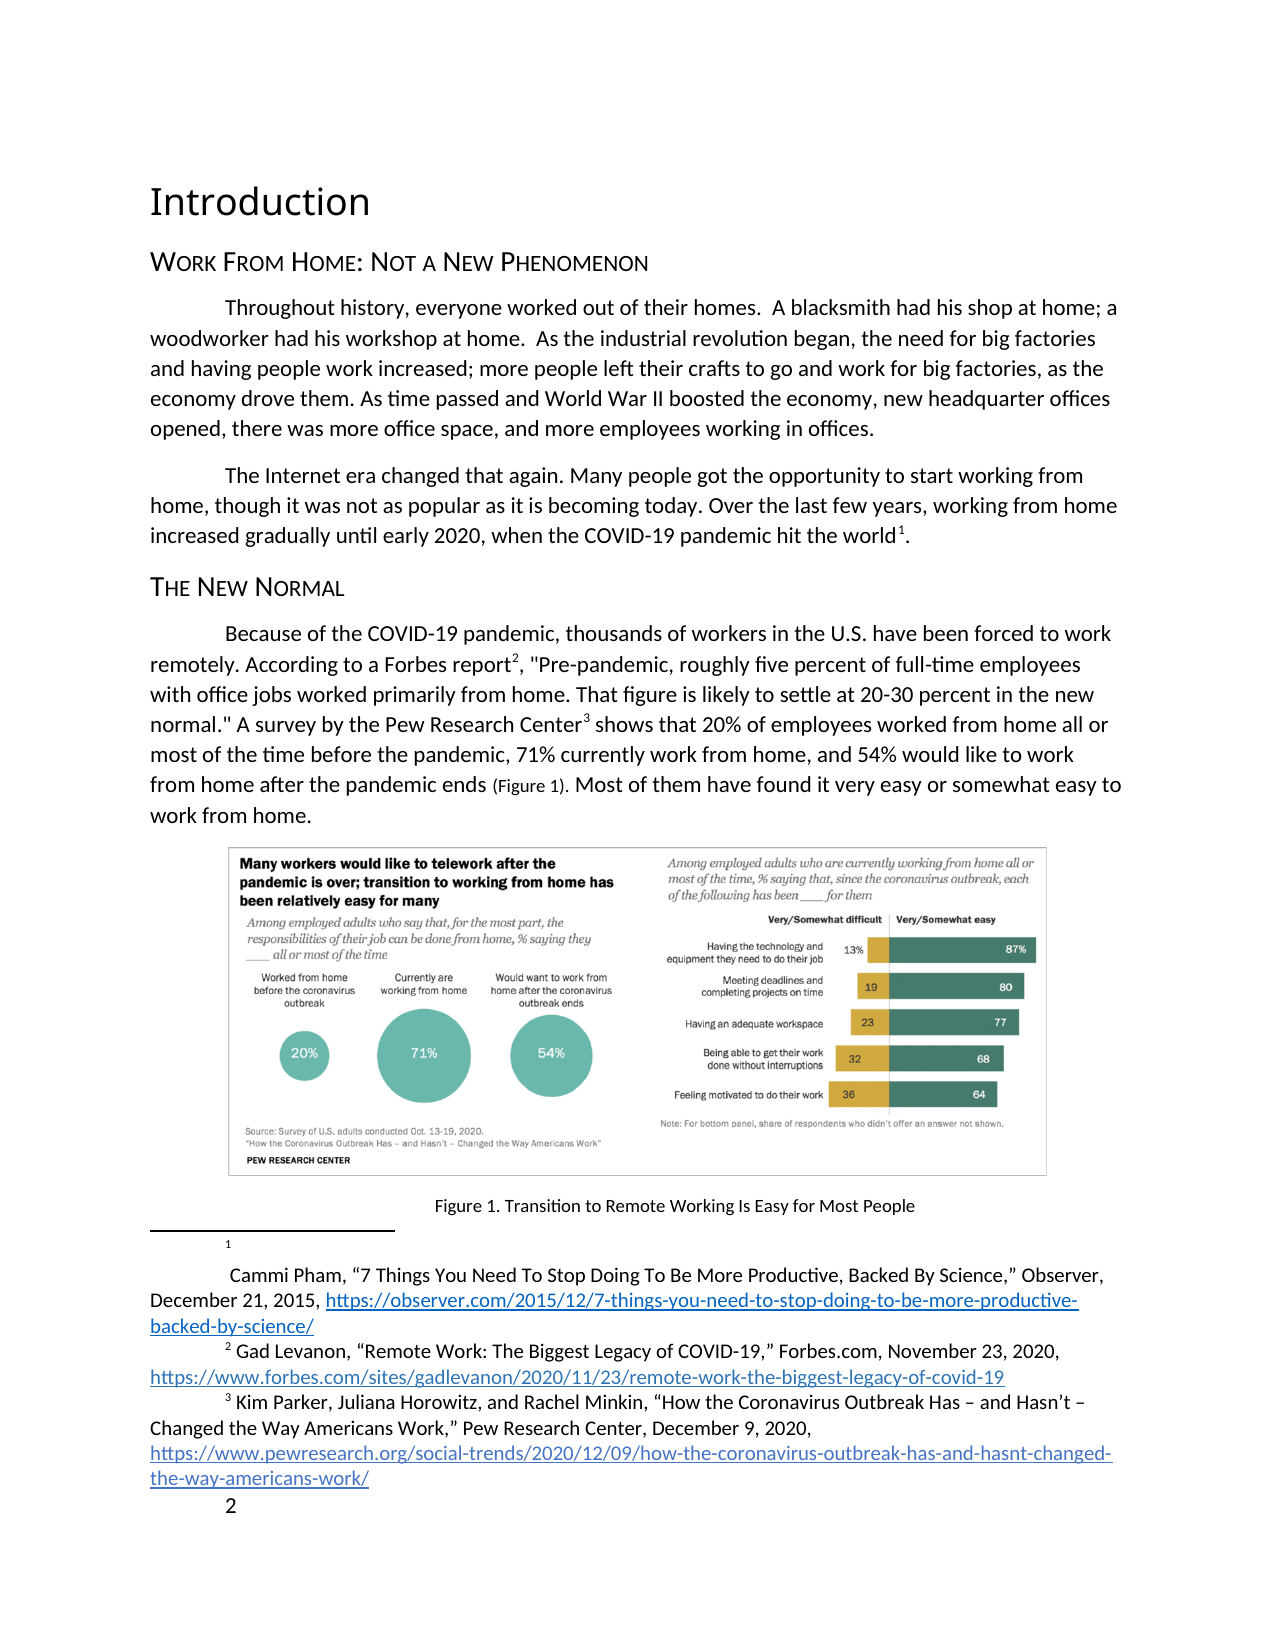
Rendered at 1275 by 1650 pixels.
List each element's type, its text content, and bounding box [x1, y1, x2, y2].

subtitle The New Normal [150, 568, 1125, 604]
picture [228, 847, 1047, 1176]
text The Internet era changed that again. Many people got the opportunity to start working from home, though it was not as popular as it is becoming today. Over the last few years, working from home increased gradually until early 2020, when the COVID-19 pandemic hit the world. [150, 461, 1125, 550]
subtitle Work From Home: Not a New Phenomenon [150, 243, 1125, 278]
text Because of the COVID-19 pandemic, thousands of workers in the U.S. have been forced to work remotely. According to a Forbes report, "Pre-pandemic, roughly five percent of full-time employees with office jobs worked primarily from home. That figure is likely to settle at 20-30 percent in the new normal." A survey by the Pew Research Center shows that 20% of employees worked from home all or most of the time before the pandemic, 71% currently work from home, and 54% would like to work from home after the pandemic ends (Figure 1). Most of them have found it very easy or somewhat easy to work from home. [150, 619, 1125, 829]
text Throughout history, everyone worked out of their homes. A blacksmith had his shop at home; a woodworker had his workshop at home. As the industrial revolution began, the need for big factories and having people work increased; more people left their crafts to go and work for big factories, as the economy drove them. As time passed and World War II boosted the economy, new headquarter offices opened, there was more office space, and more employees working in offices. [150, 293, 1125, 442]
text Figure 1. Transition to Remote Working Is Easy for Most People [150, 1194, 1125, 1217]
subtitle Introduction [150, 175, 1125, 226]
